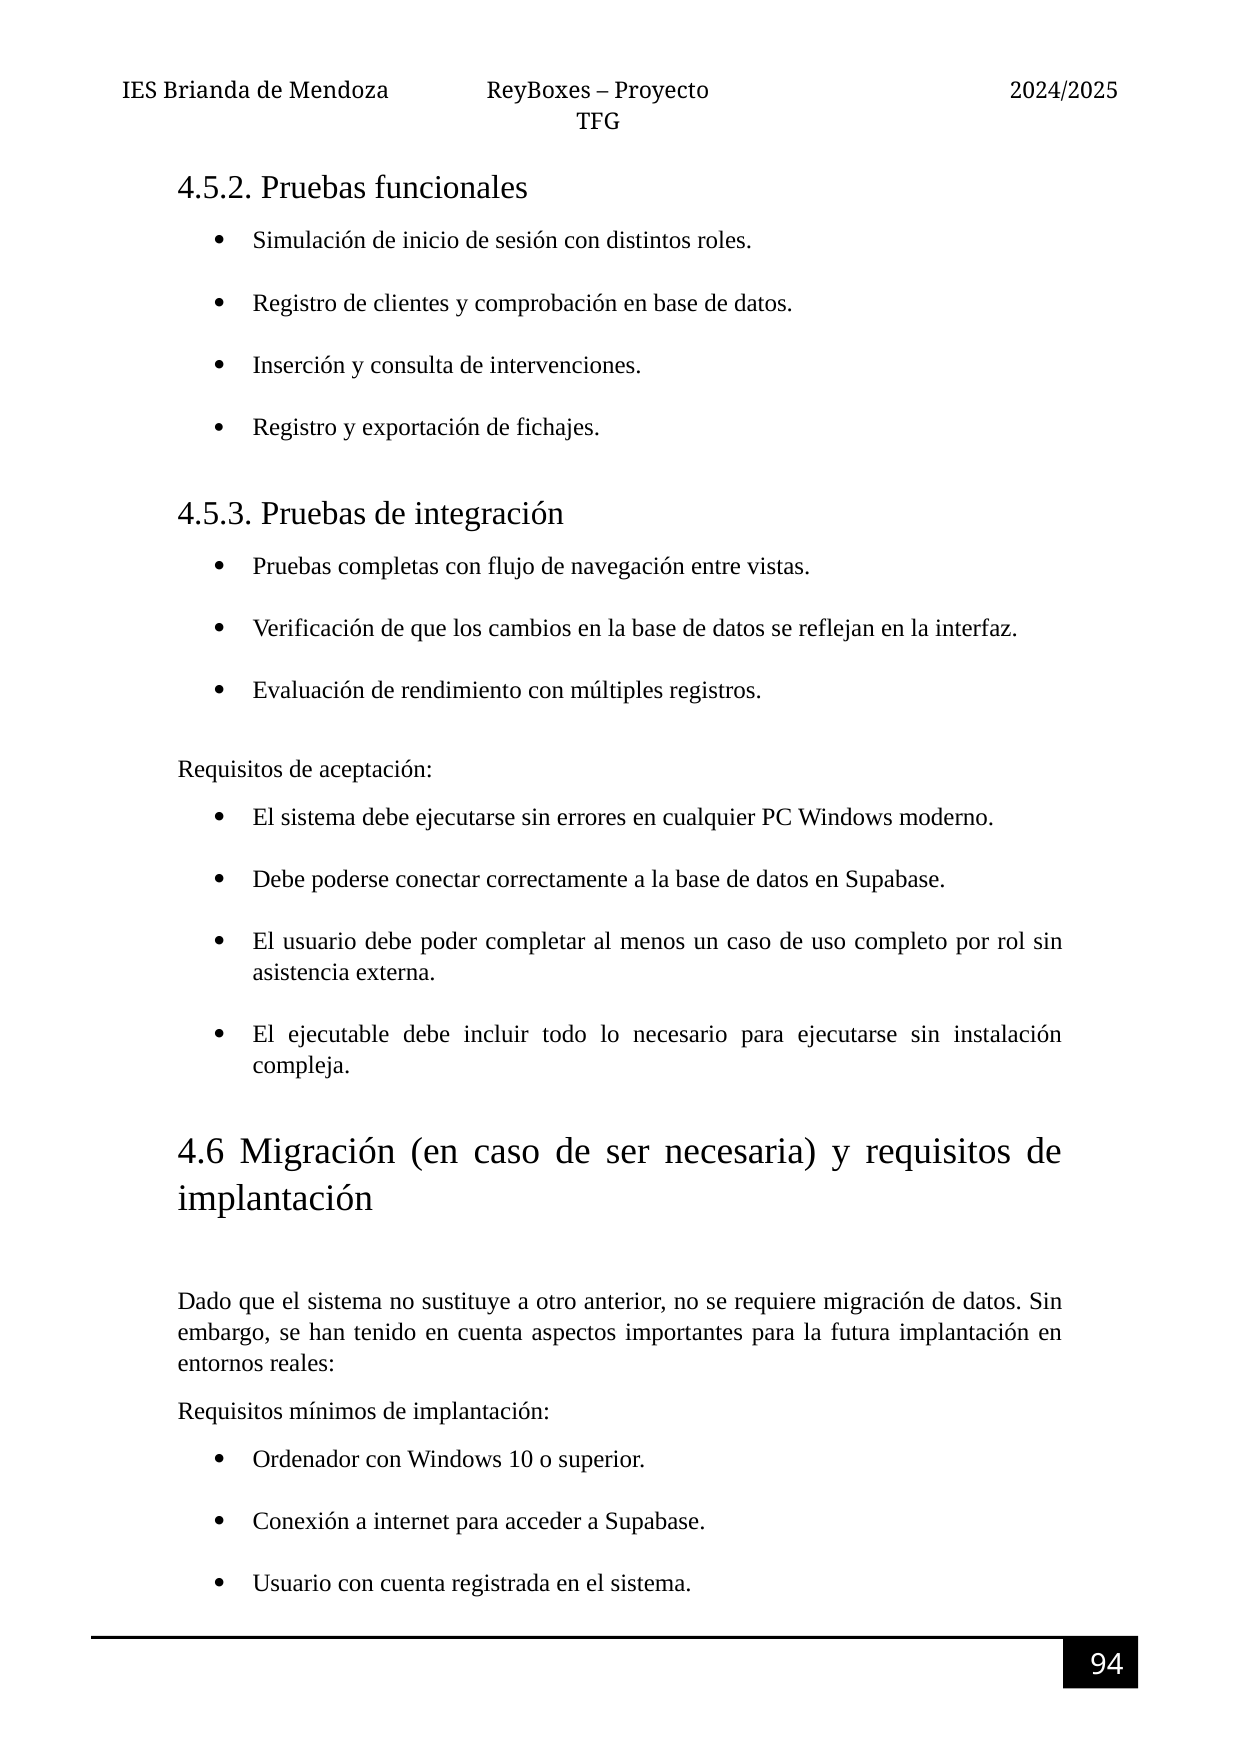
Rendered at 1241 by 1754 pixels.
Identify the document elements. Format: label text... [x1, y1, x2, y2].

list Pruebas completas con flujo de navegación entre vistas. [215, 551, 1063, 580]
text 4.5.2. Pruebas funcionales [177, 167, 1063, 206]
text 4.6 Migración (en caso de ser necesaria) y requisitos de implantación [177, 1129, 1063, 1219]
list Inserción y consulta de intervenciones. [215, 350, 1063, 378]
list Registro y exportación de fichajes. [215, 412, 1063, 441]
text Requisitos mínimos de implantación: [177, 1396, 1063, 1425]
list El sistema debe ejecutarse sin errores en cualquier PC Windows moderno. [215, 802, 1063, 831]
list El usuario debe poder completar al menos un caso de uso completo por rol sin asistencia externa. [215, 926, 1063, 986]
list Registro de clientes y comprobación en base de datos. [215, 288, 1063, 316]
list Simulación de inicio de sesión con distintos roles. [215, 226, 1063, 254]
list El ejecutable debe incluir todo lo necesario para ejecutarse sin instalación compleja. [215, 1019, 1063, 1079]
list Verificación de que los cambios en la base de datos se reflejan en la interfaz. [215, 613, 1063, 642]
list Debe poderse conectar correctamente a la base de datos en Supabase. [215, 864, 1063, 893]
list Ordenador con Windows 10 o superior. [215, 1444, 1063, 1473]
list Evaluación de rendimiento con múltiples registros. [215, 675, 1063, 704]
text 4.5.3. Pruebas de integración [177, 493, 1063, 532]
list Usuario con cuenta registrada en el sistema. [215, 1568, 1063, 1597]
text Requisitos de aceptación: [177, 754, 1063, 783]
list Conexión a internet para acceder a Supabase. [215, 1506, 1063, 1535]
text Dado que el sistema no sustituye a otro anterior, no se requiere migración de datos. Sin embargo, se han tenido en cuenta aspectos importantes para la futura implantación en entornos reales: [177, 1286, 1063, 1377]
